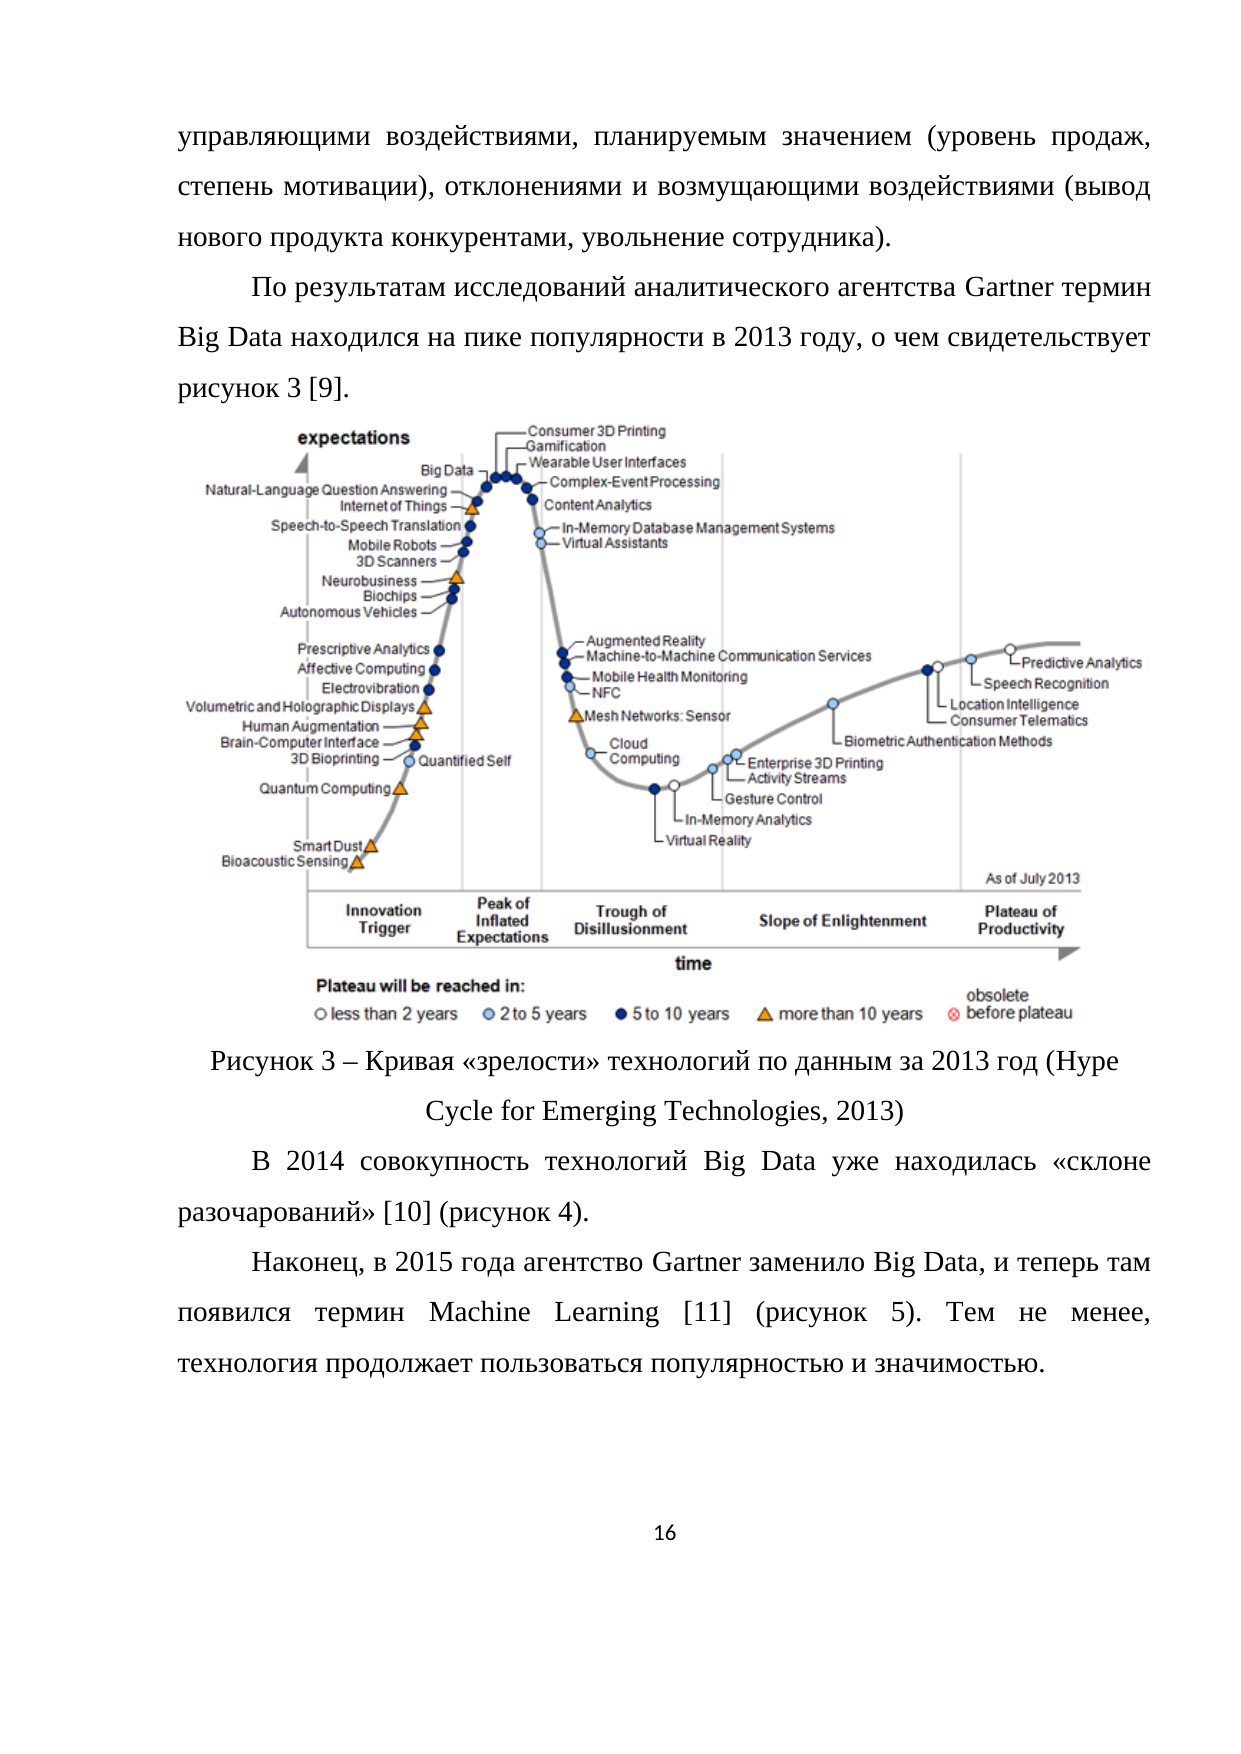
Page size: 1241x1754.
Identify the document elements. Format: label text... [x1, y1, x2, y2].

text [177, 118, 1152, 252]
picture [177, 420, 1152, 1029]
text Наконец, в 2015 года агентство Gartner заменило Big Data, и теперь там появился термин Machine Learning [11] (рисунок 5). Тем не менее, технология продолжает пользоваться популярностью и значимостью. [177, 1244, 1152, 1378]
text Рисунок 3 – Кривая «зрелости» технологий по данным за 2013 год (Hype Cycle for Emerging Technologies, 2013) [177, 1043, 1152, 1127]
text В 2014 совокупность технологий Big Data уже находилась «склоне разочарований» [10] (рисунок 4). [177, 1143, 1152, 1227]
text По результатам исследований аналитического агентства Gartner термин Big Data находился на пике популярности в 2013 году, о чем свидетельствует рисунок 3 [9]. [177, 269, 1152, 403]
